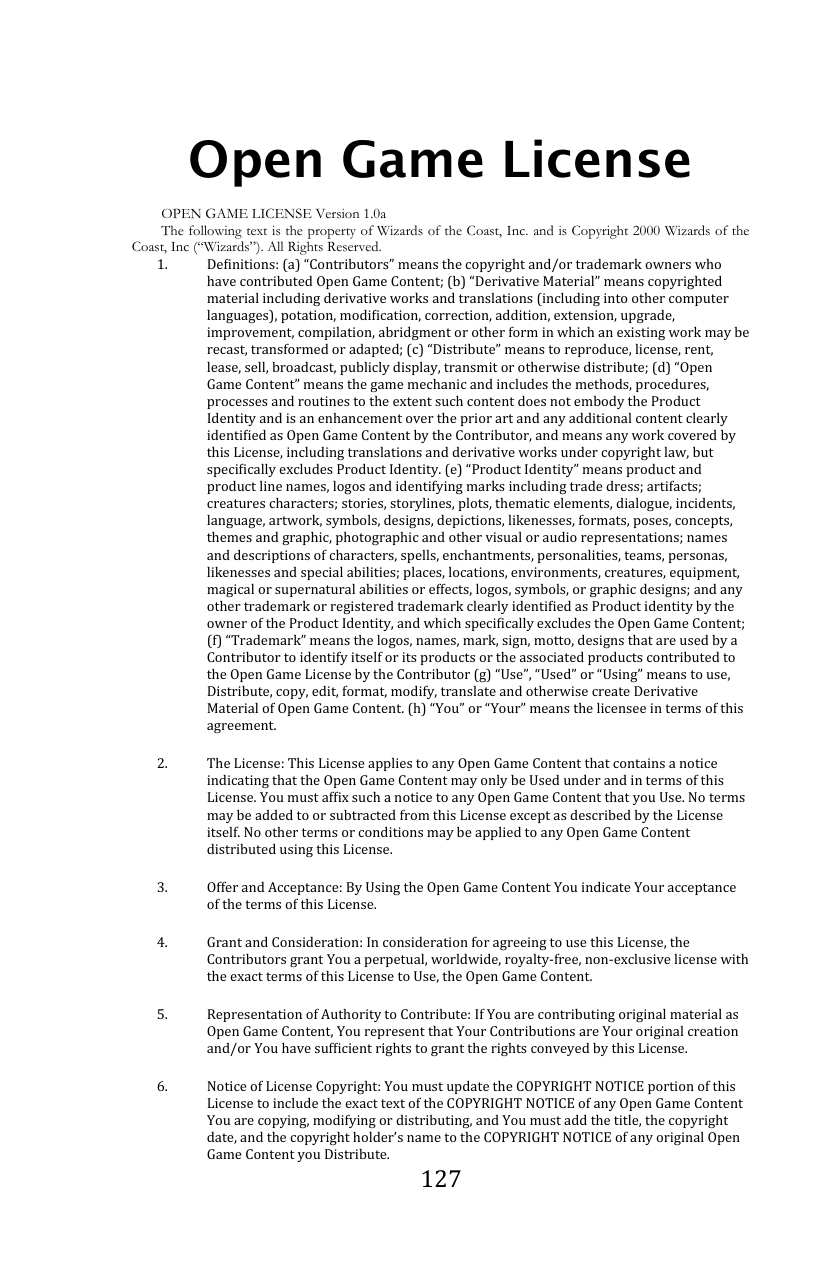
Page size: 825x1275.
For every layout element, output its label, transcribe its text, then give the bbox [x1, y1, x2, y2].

list Definitions: (a) “Contributors” means the copyright and/or trademark owners who have contributed Open Game Content; (b) “Derivative Material” means copyrighted material including derivative works and translations (including into other computer languages), potation, modification, correction, addition, extension, upgrade, improvement, compilation, abridgment or other form in which an existing work may be recast, transformed or adapted; (c) “Distribute” means to reproduce, license, rent, lease, sell, broadcast, publicly display, transmit or otherwise distribute; (d) “Open Game Content” means the game mechanic and includes the methods, procedures, processes and routines to the extent such content does not embody the Product Identity and is an enhancement over the prior art and any additional content clearly identified as Open Game Content by the Contributor, and means any work covered by this License, including translations and derivative works under copyright law, but specifically excludes Product Identity. (e) “Product Identity” means product and product line names, logos and identifying marks including trade dress; artifacts; creatures characters; stories, storylines, plots, thematic elements, dialogue, incidents, language, artwork, symbols, designs, depictions, likenesses, formats, poses, concepts, themes and graphic, photographic and other visual or audio representations; names and descriptions of characters, spells, enchantments, personalities, teams, personas, likenesses and special abilities; places, locations, environments, creatures, equipment, magical or supernatural abilities or effects, logos, symbols, or graphic designs; and any other trademark or registered trademark clearly identified as Product identity by the owner of the Product Identity, and which specifically excludes the Open Game Content; (f) “Trademark” means the logos, names, mark, sign, motto, designs that are used by a Contributor to identify itself or its products or the associated products contributed to the Open Game License by the Contributor (g) “Use”, “Used” or “Using” means to use, Distribute, copy, edit, format, modify, translate and otherwise create Derivative Material of Open Game Content. (h) “You” or “Your” means the licensee in terms of this agreement. [157, 256, 750, 734]
list The License: This License applies to any Open Game Content that contains a notice indicating that the Open Game Content may only be Used under and in terms of this License. You must affix such a notice to any Open Game Content that you Use. No terms may be added to or subtracted from this License except as described by the License itself. No other terms or conditions may be applied to any Open Game Content distributed using this License. [157, 755, 750, 857]
text The following text is the property of Wizards of the Coast, Inc. and is Copyright 2000 Wizards of the Coast, Inc (“Wizards”). All Rights Reserved. [132, 223, 750, 256]
subtitle Open Game License [132, 131, 750, 188]
list Representation of Authority to Contribute: If You are contributing original material as Open Game Content, You represent that Your Contributions are Your original creation and/or You have sufficient rights to grant the rights conveyed by this License. [157, 1005, 750, 1057]
list Notice of License Copyright: You must update the COPYRIGHT NOTICE portion of this License to include the exact text of the COPYRIGHT NOTICE of any Open Game Content You are copying, modifying or distributing, and You must add the title, the copyright date, and the copyright holder’s name to the COPYRIGHT NOTICE of any original Open Game Content you Distribute. [157, 1077, 750, 1163]
list Offer and Acceptance: By Using the Open Game Content You indicate Your acceptance of the terms of this License. [157, 878, 750, 912]
list Grant and Consideration: In consideration for agreeing to use this License, the Contributors grant You a perpetual, worldwide, royalty-free, non-exclusive license with the exact terms of this License to Use, the Open Game Content. [157, 933, 750, 984]
text OPEN GAME LICENSE Version 1.0a [132, 206, 750, 223]
